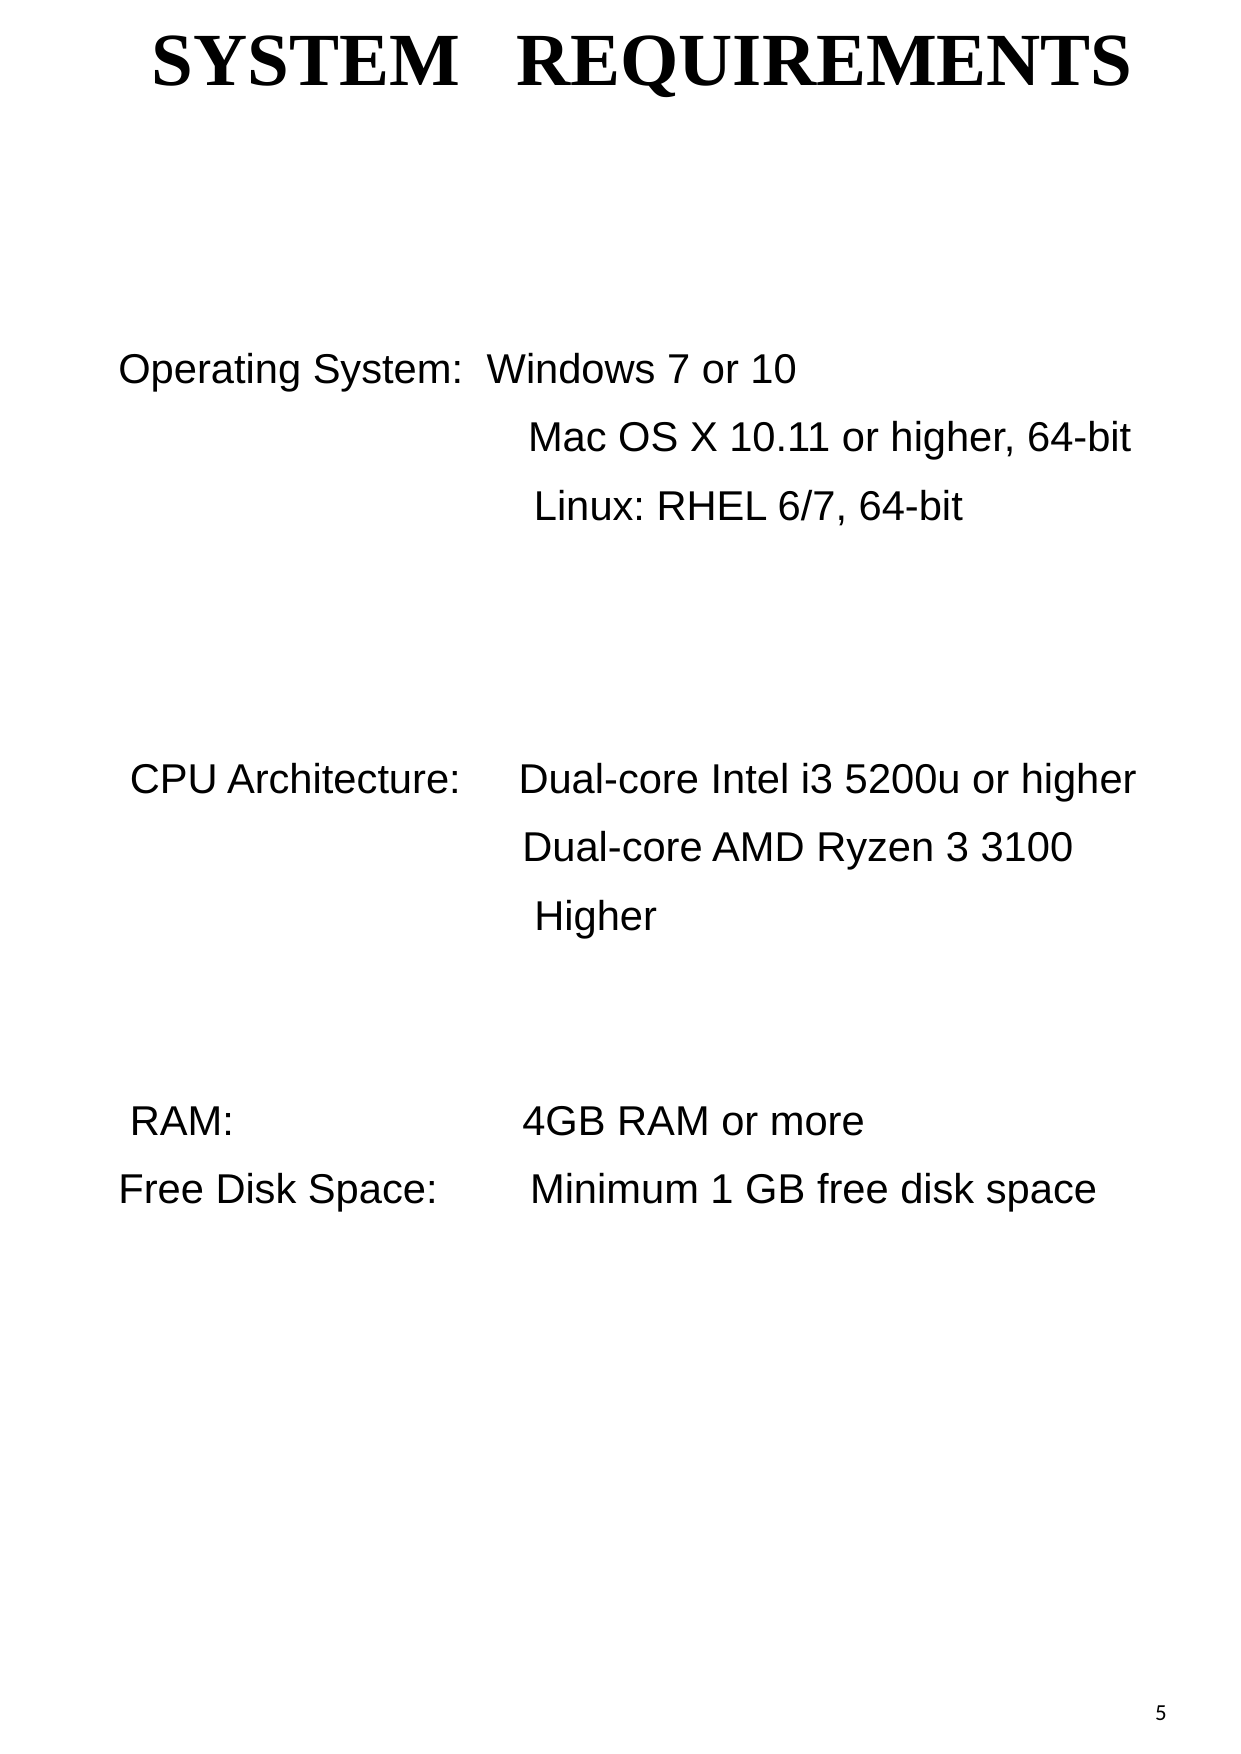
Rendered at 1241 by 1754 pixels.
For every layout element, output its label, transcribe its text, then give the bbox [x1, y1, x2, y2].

text Mac OS X 10.11 or higher, 64-bit [493, 412, 1167, 460]
text CPU Architecture: Dual-core Intel i3 5200u or higher [118, 754, 1167, 802]
text RAM: 4GB RAM or more [118, 1096, 1167, 1144]
text Operating System: Windows 7 or 10 [118, 344, 1167, 392]
text Linux: RHEL 6/7, 64-bit [418, 481, 1167, 529]
text Higher [118, 891, 1167, 939]
text SYSTEM REQUIREMENTS [118, 15, 1167, 101]
text Free Disk Space: Minimum 1 GB free disk space [118, 1164, 1167, 1212]
text Dual-core AMD Ryzen 3 3100 [118, 822, 1167, 870]
